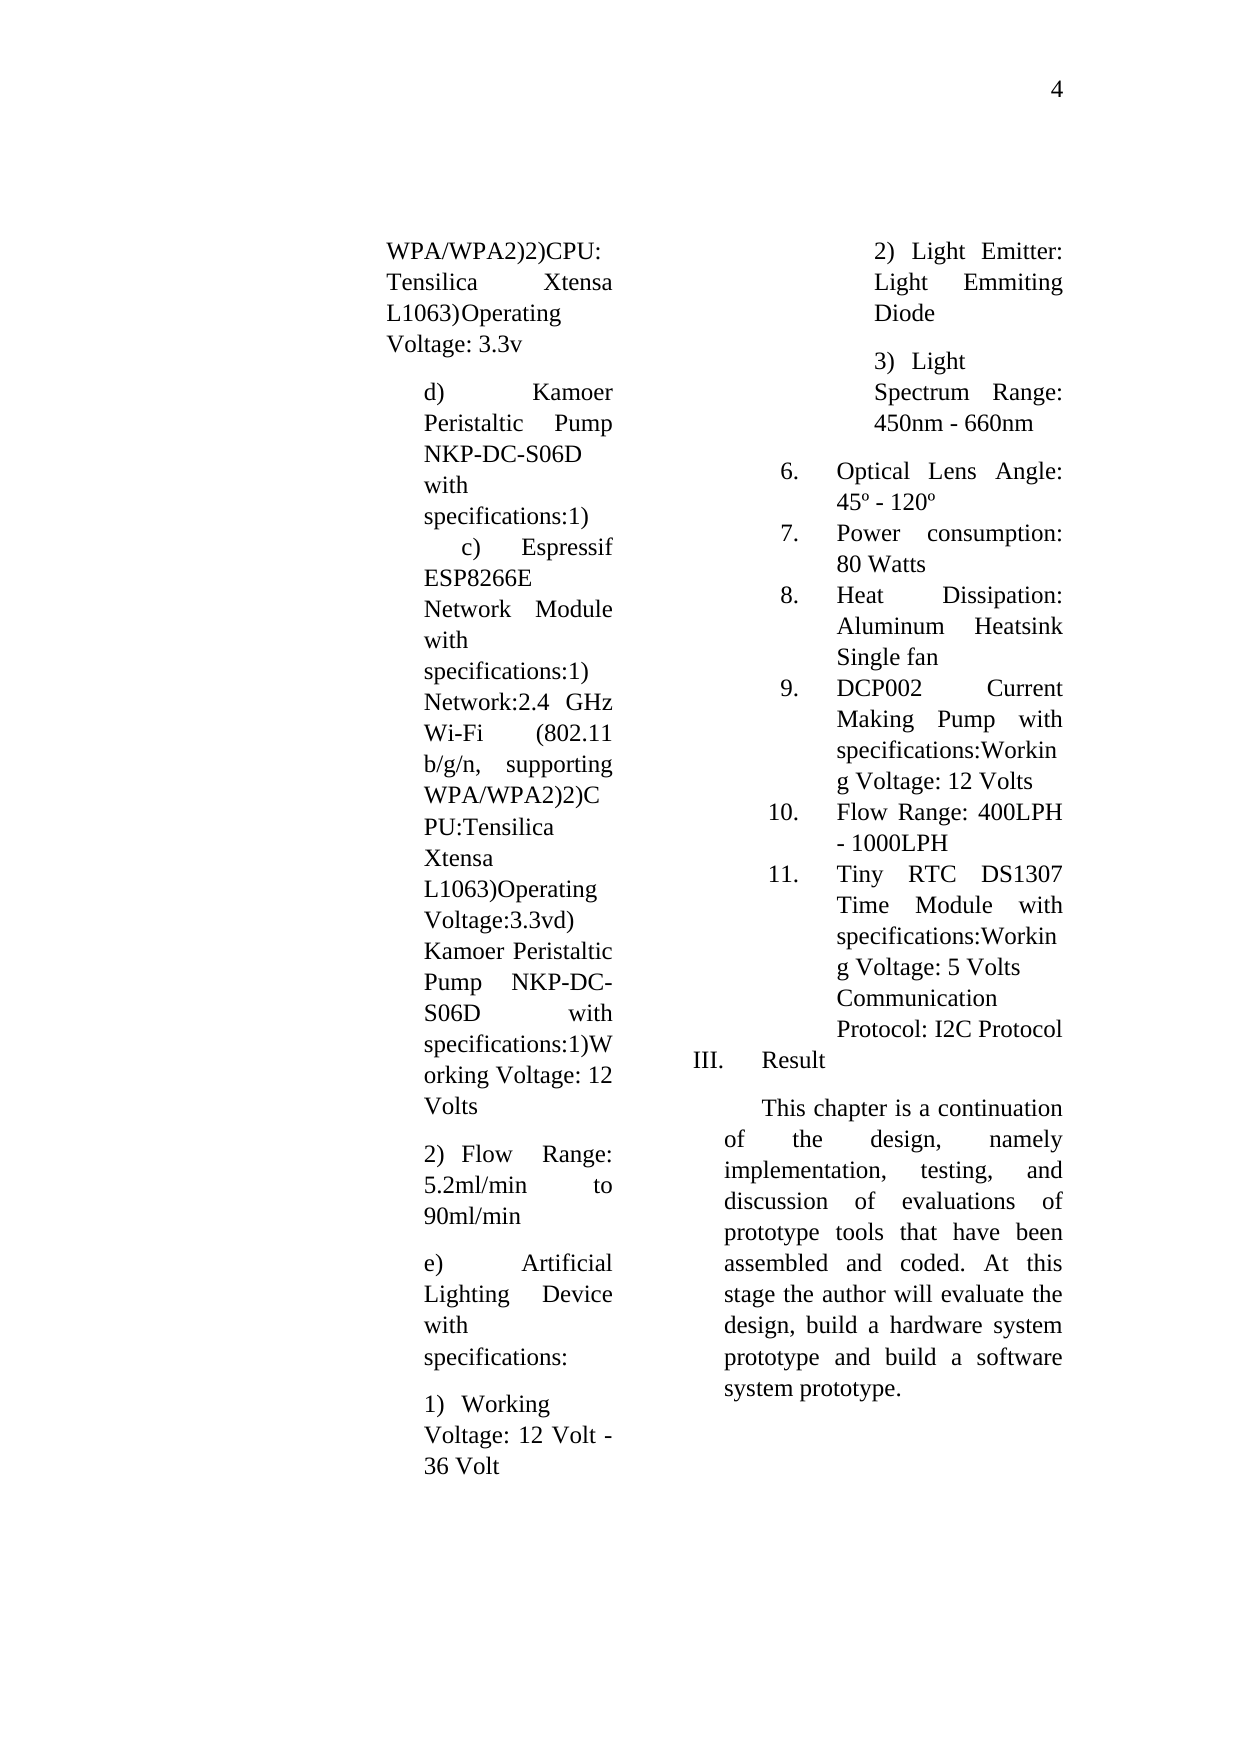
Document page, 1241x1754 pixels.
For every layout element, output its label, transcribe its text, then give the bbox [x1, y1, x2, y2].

text e) Artificial Lighting Device with specifications: [424, 1248, 613, 1370]
text This chapter is a continuation of the design, namely implementation, testing, and discussion of evaluations of prototype tools that have been assembled and coded. At this stage the author will evaluate the design, build a hardware system prototype and build a software system prototype. [724, 1093, 1063, 1401]
text d) Kamoer Peristaltic Pump NKP-DC-S06D with specifications:1) c) Espressif ESP8266E Network Module with specifications:1) Network:2.4 GHz Wi-Fi (802.11 b/g/n, supporting WPA/WPA2)2)CPU:Tensilica Xtensa L1063)Operating Voltage:3.3vd) Kamoer Peristaltic Pump NKP-DC-S06D with specifications:1)Working Voltage: 12 Volts [424, 377, 613, 1120]
list Communication Protocol: I2C Protocol [836, 983, 1063, 1043]
list Power consumption: 80 Watts [799, 518, 1063, 578]
text 2) Flow Range: 5.2ml/min to 90ml/min [424, 1139, 613, 1229]
list Optical Lens Angle: 45º - 120º [799, 456, 1063, 516]
list Heat Dissipation: Aluminum Heatsink Single fan [799, 580, 1063, 671]
list Result [724, 1046, 1063, 1074]
text 1) Working Voltage: 12 Volt - 36 Volt [424, 1389, 613, 1480]
text 2) Light Emitter: Light Emmiting Diode [874, 236, 1063, 327]
list Tiny RTC DS1307 Time Module with specifications:Working Voltage: 5 Volts [799, 859, 1063, 981]
list Flow Range: 400LPH - 1000LPH [799, 797, 1063, 857]
text 3) Light Spectrum Range: 450nm - 660nm [874, 346, 1063, 437]
list DCP002 Current Making Pump with specifications:Working Voltage: 12 Volts [799, 673, 1063, 795]
